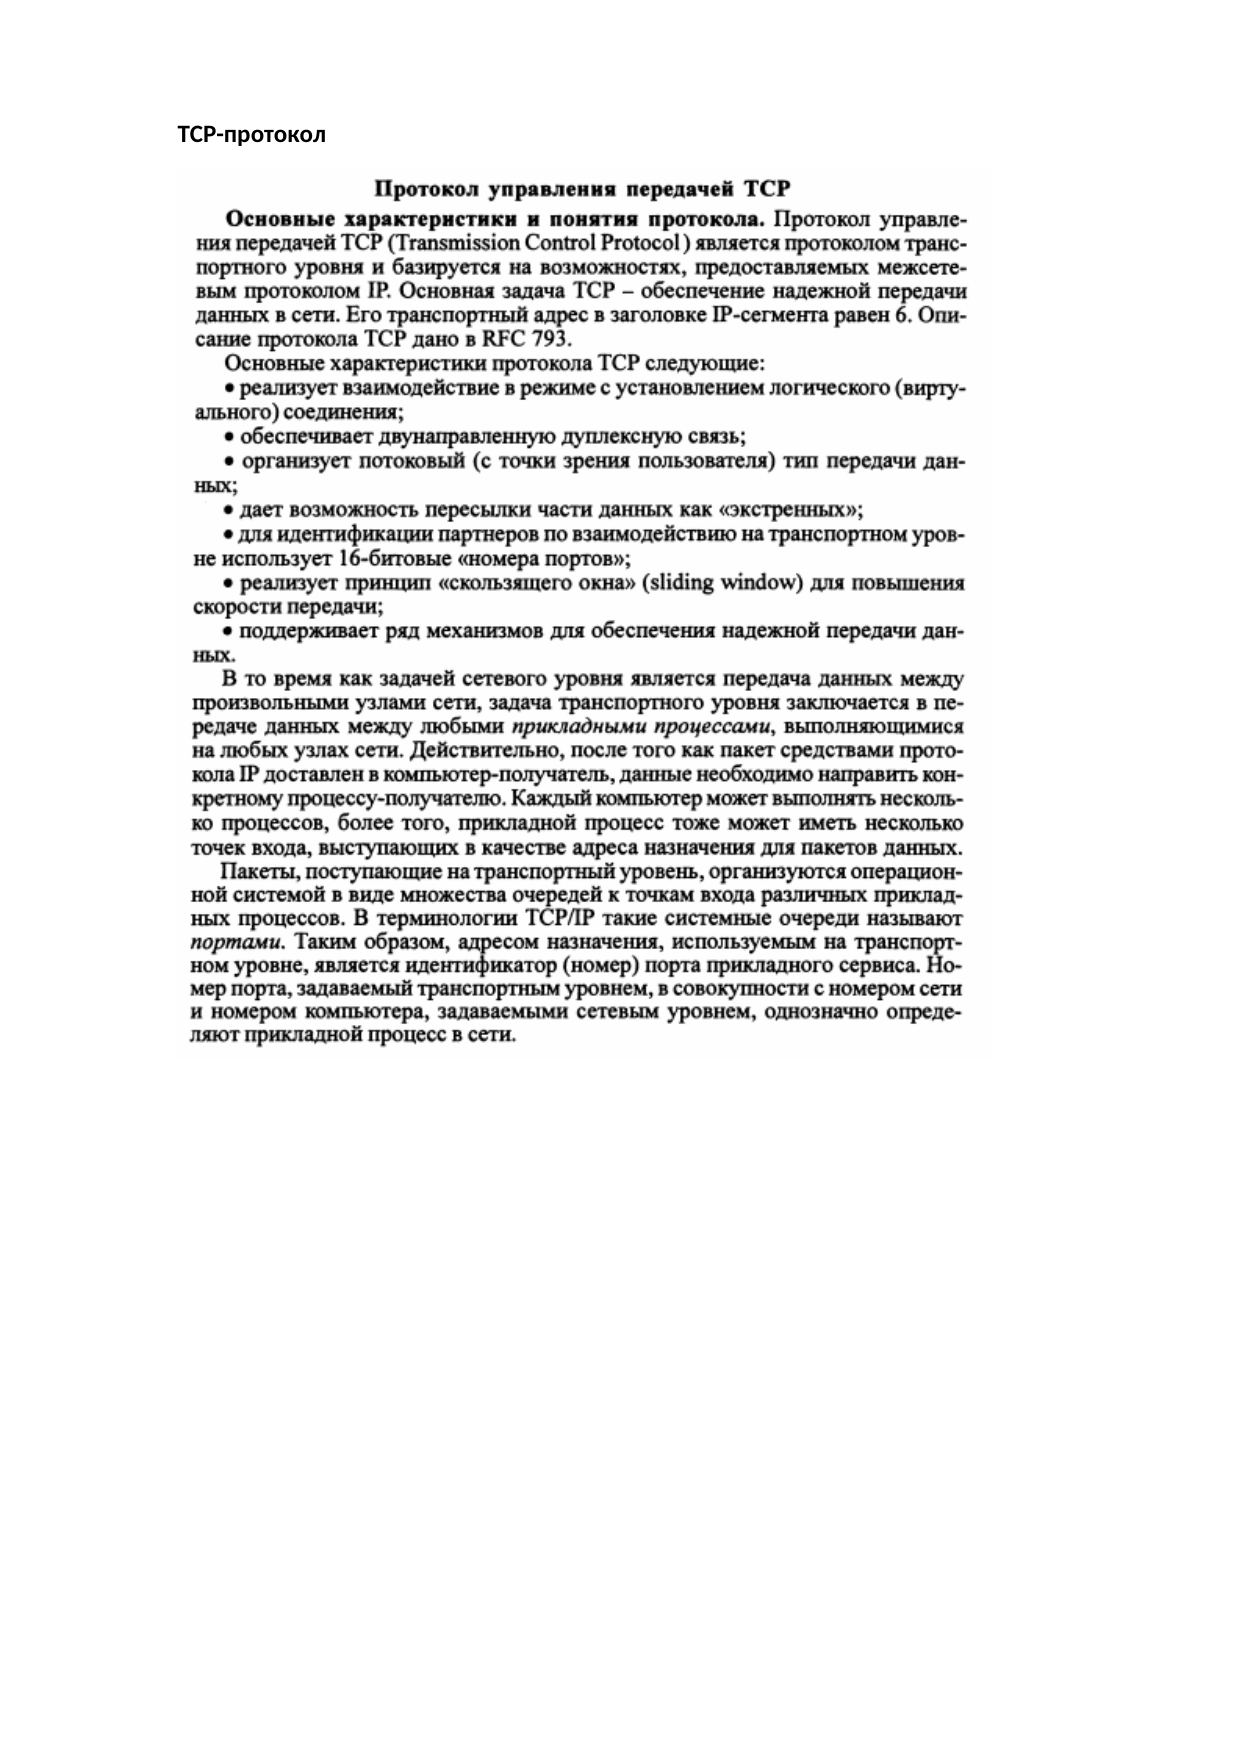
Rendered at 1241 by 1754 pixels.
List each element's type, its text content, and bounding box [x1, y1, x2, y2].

text ТСР-протокол [177, 118, 1152, 149]
picture [177, 167, 992, 1060]
